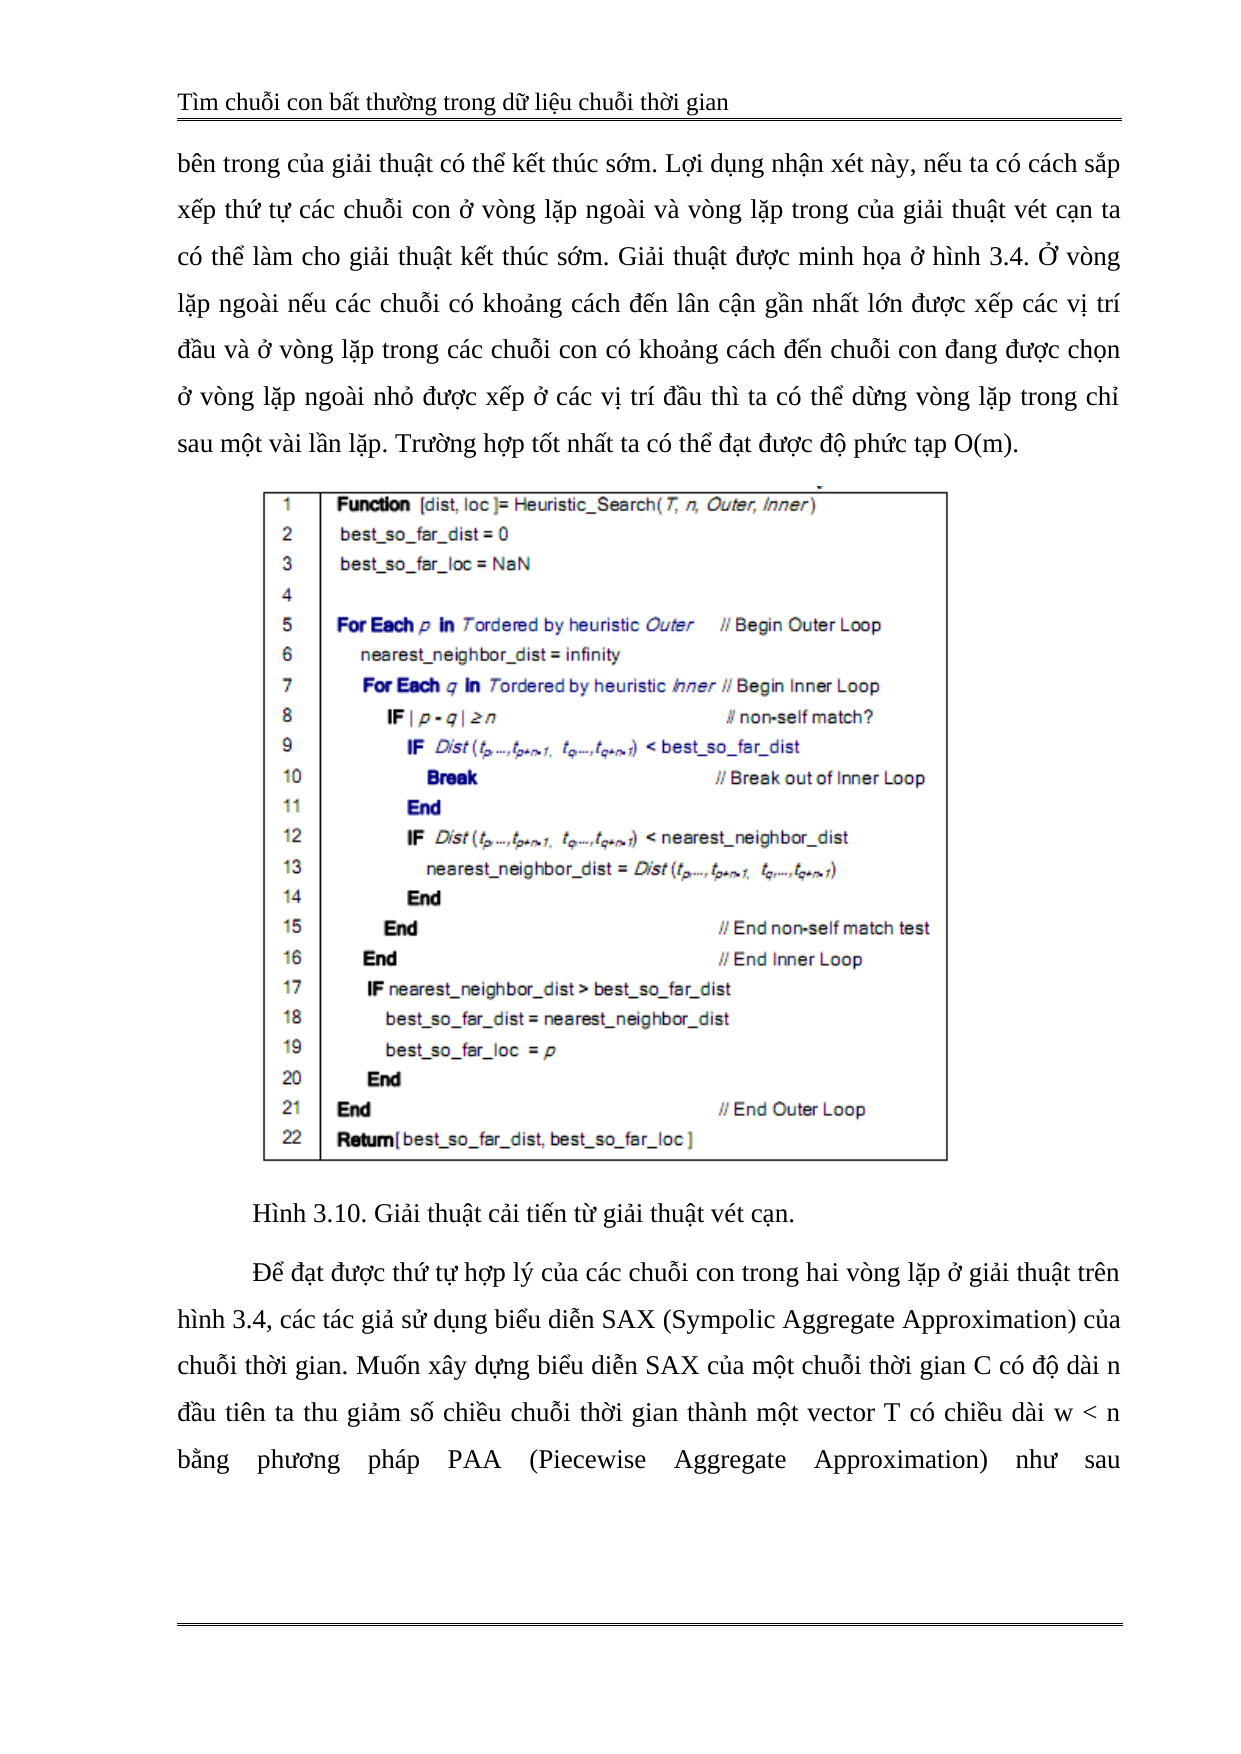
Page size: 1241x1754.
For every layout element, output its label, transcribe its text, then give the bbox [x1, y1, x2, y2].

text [177, 147, 1122, 458]
picture [252, 486, 959, 1169]
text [177, 1256, 1122, 1474]
